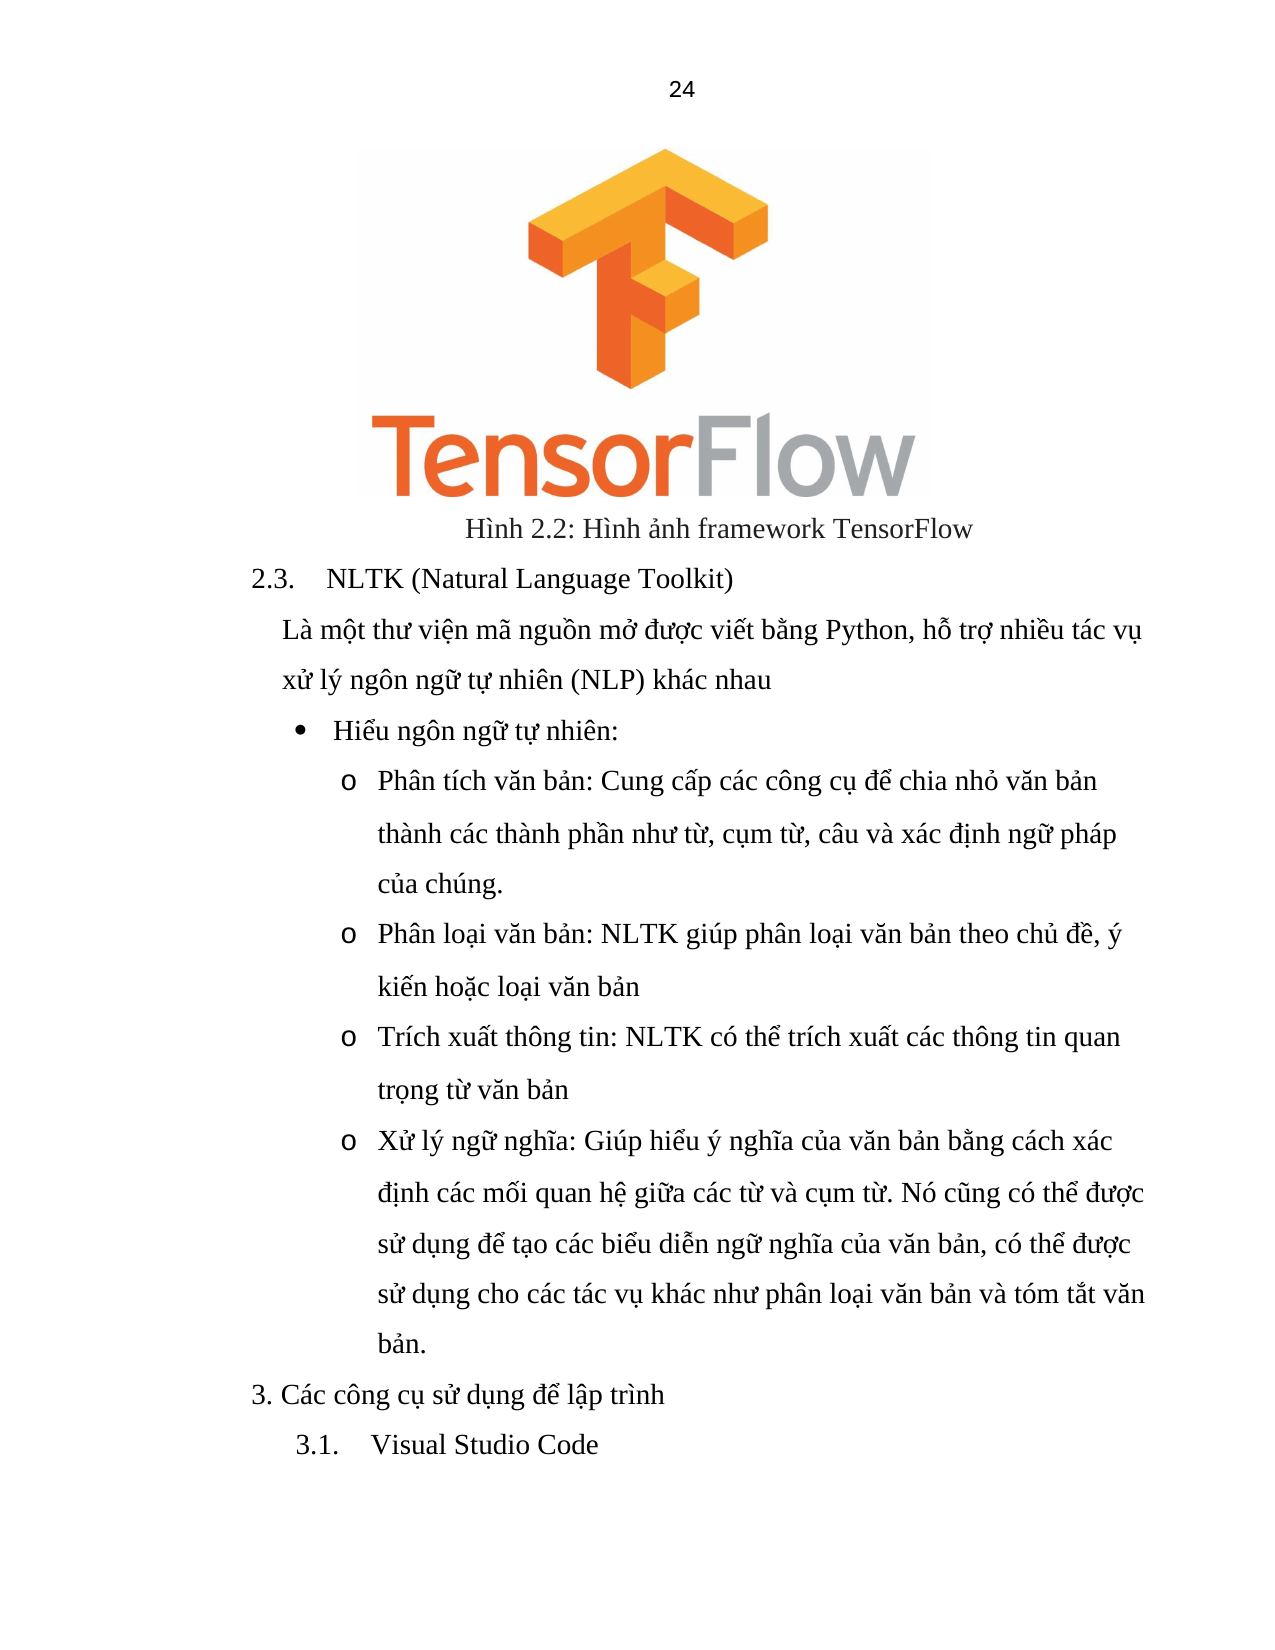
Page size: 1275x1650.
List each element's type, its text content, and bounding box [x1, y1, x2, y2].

picture [356, 147, 934, 497]
text Là một thư viện mã nguồn mở được viết bằng Python, hỗ trợ nhiều tác vụ xử lý ngôn ngữ tự nhiên (NLP) khác nhau [282, 612, 1157, 696]
list Phân tích văn bản: Cung cấp các công cụ để chia nhỏ văn bản thành các thành phần như từ, cụm từ, câu và xác định ngữ pháp của chúng. [340, 763, 1157, 900]
list NLTK (Natural Language Toolkit) [251, 562, 1157, 595]
text Hình 2.2: Hình ảnh framework TensorFlow [282, 511, 1157, 545]
list Hiểu ngôn ngữ tự nhiên: [295, 713, 1157, 746]
list Visual Studio Code [295, 1427, 1157, 1461]
list Các công cụ sử dụng để lập trình [251, 1377, 1157, 1410]
list Xử lý ngữ nghĩa: Giúp hiểu ý nghĩa của văn bản bằng cách xác định các mối quan hệ giữa các từ và cụm từ. Nó cũng có thể được sử dụng để tạo các biểu diễn ngữ nghĩa của văn bản, có thể được sử dụng cho các tác vụ khác như phân loại văn bản và tóm tắt văn bản. [340, 1123, 1157, 1360]
list Phân loại văn bản: NLTK giúp phân loại văn bản theo chủ đề, ý kiến hoặc loại văn bản [340, 916, 1157, 1003]
list Trích xuất thông tin: NLTK có thể trích xuất các thông tin quan trọng từ văn bản [340, 1019, 1157, 1106]
